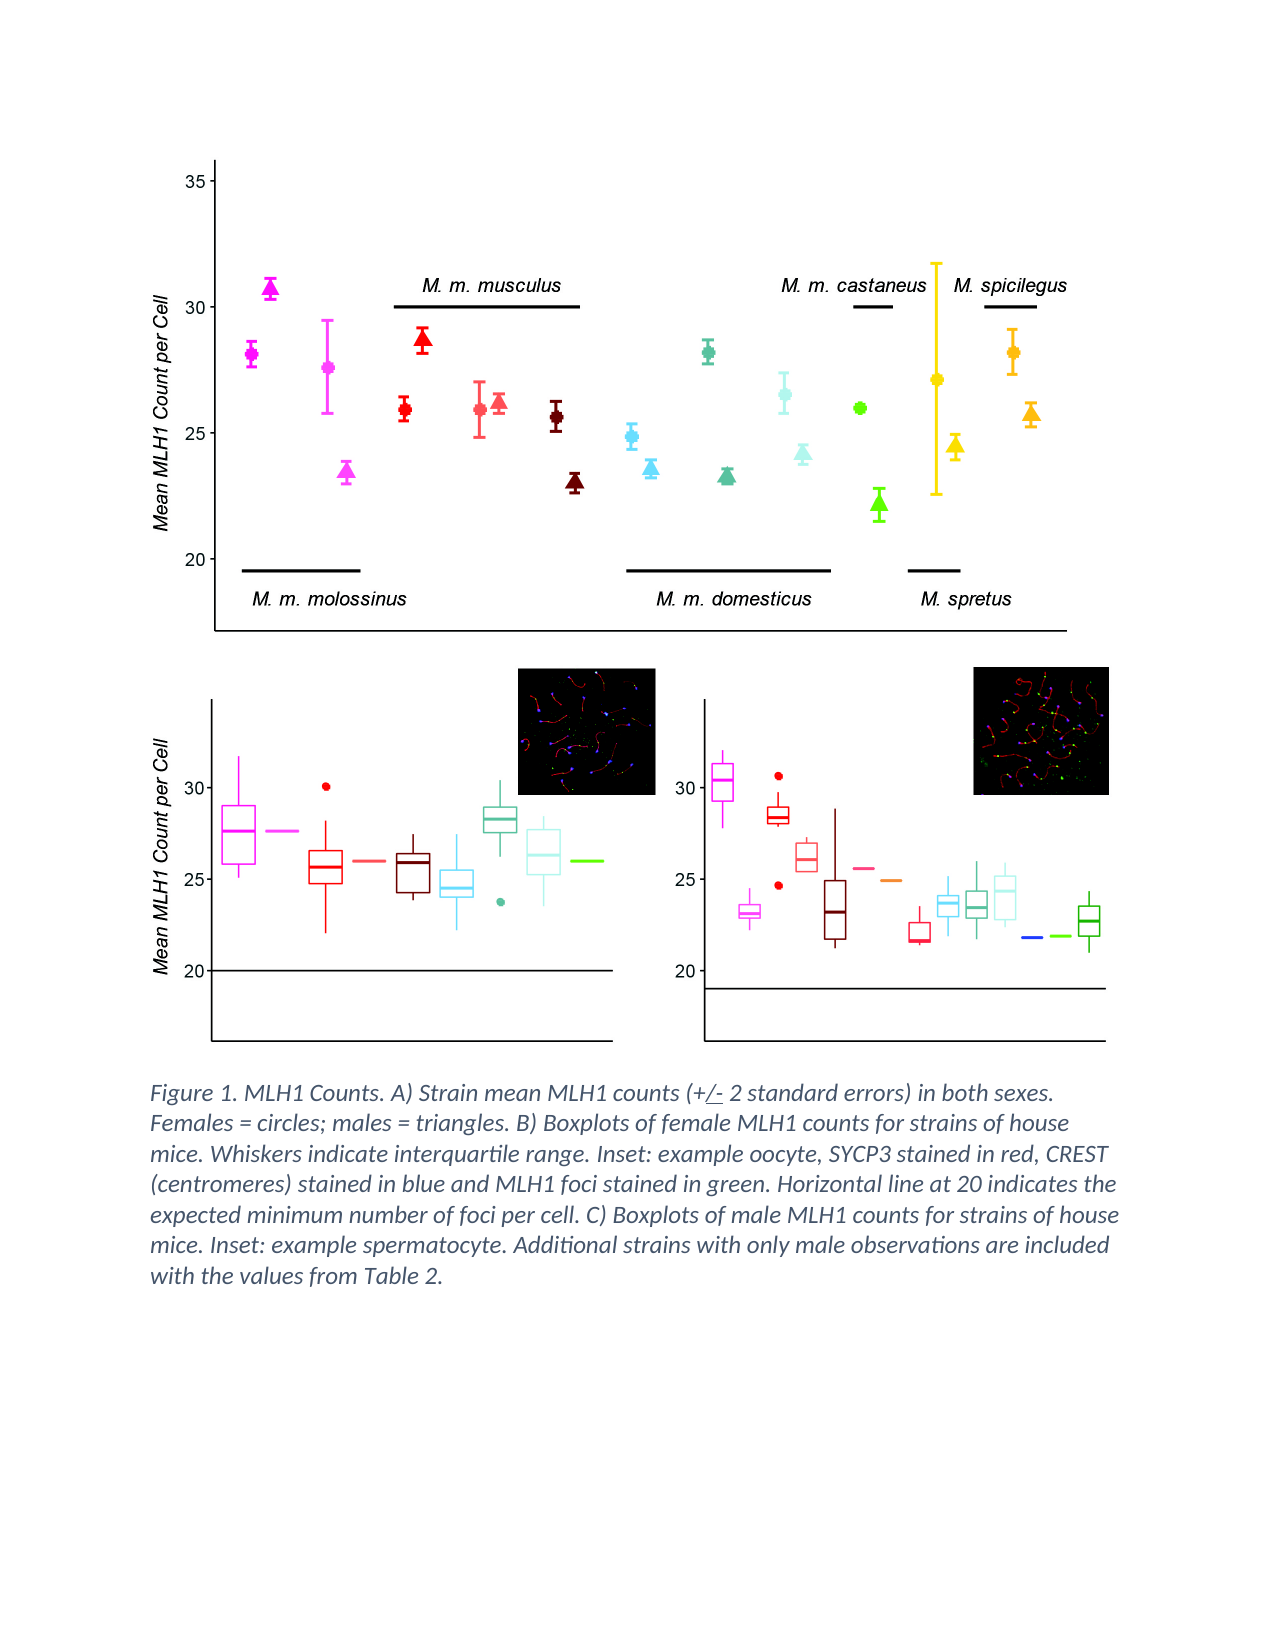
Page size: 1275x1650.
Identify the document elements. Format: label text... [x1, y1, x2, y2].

picture [150, 149, 1118, 1058]
text Figure 1. MLH1 Counts. A) Strain mean MLH1 counts (+/- 2 standard errors) in both sexes. Females = circles; males = triangles. B) Boxplots of female MLH1 counts for strains of house mice. Whiskers indicate interquartile range. Inset: example oocyte, SYCP3 stained in red, CREST (centromeres) stained in blue and MLH1 foci stained in green. Horizontal line at 20 indicates the expected minimum number of foci per cell. C) Boxplots of male MLH1 counts for strains of house mice. Inset: example spermatocyte. Additional strains with only male observations are included with the values from Table 2. [150, 1077, 1125, 1290]
